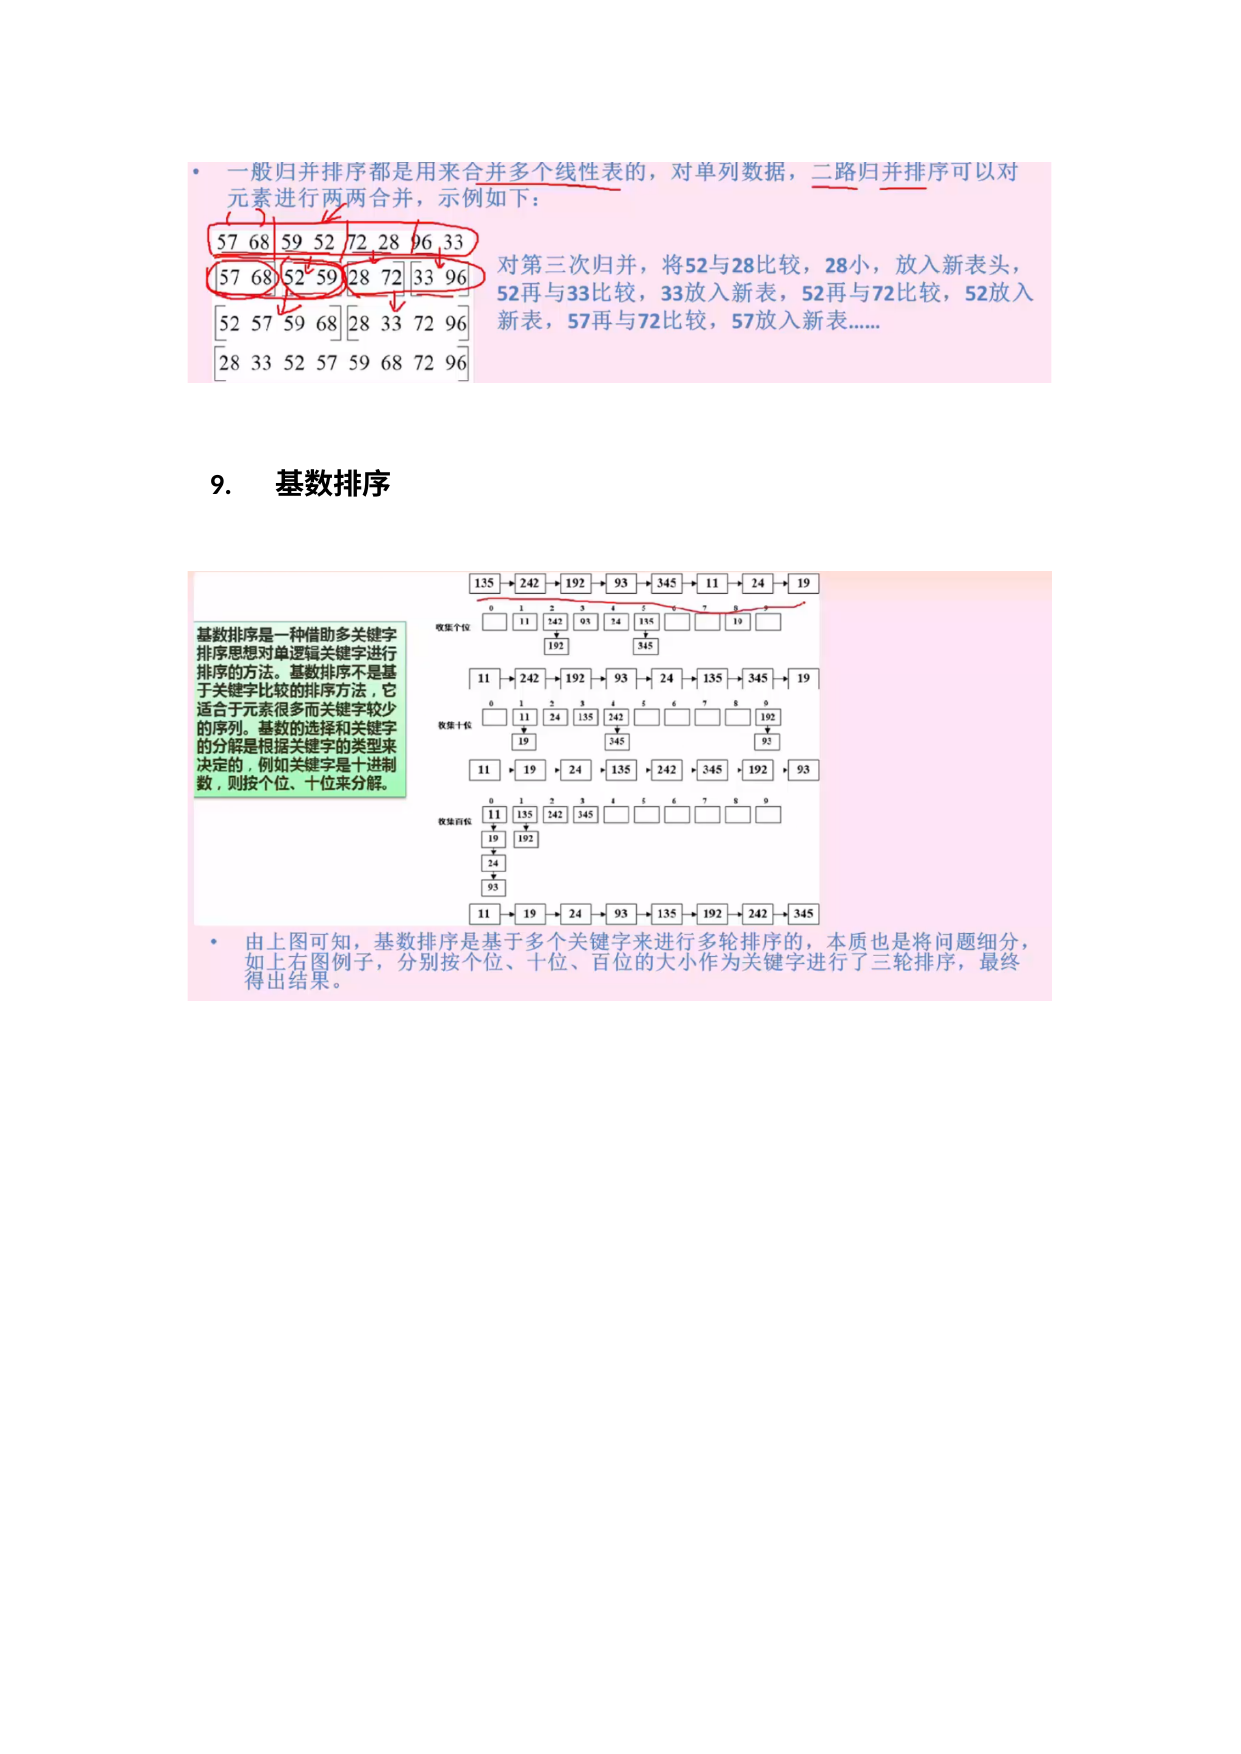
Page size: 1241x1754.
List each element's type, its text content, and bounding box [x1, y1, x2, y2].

picture [187, 162, 1052, 383]
picture [187, 571, 1052, 1001]
subtitle 基数排序 [209, 449, 1053, 514]
